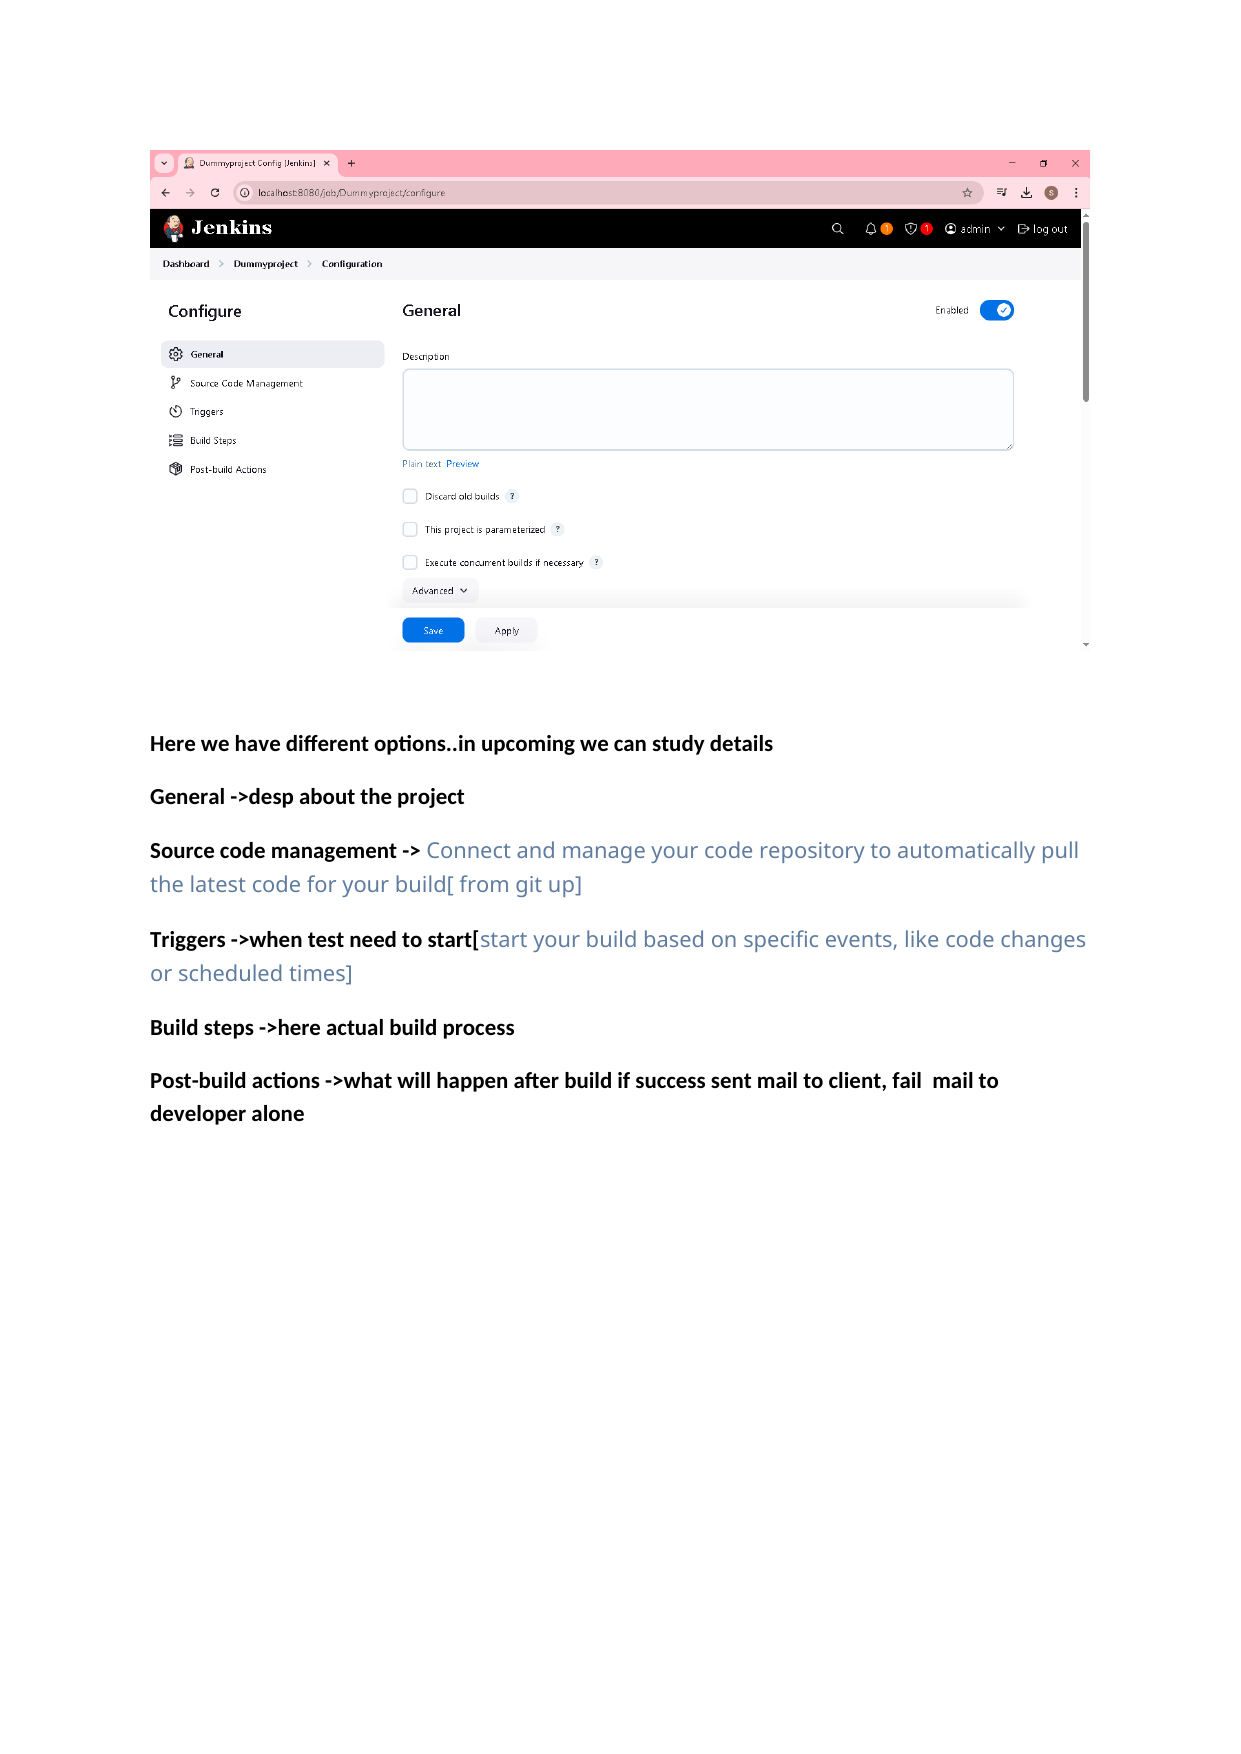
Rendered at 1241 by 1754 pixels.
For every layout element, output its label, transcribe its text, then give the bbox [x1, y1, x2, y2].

text Source code management -> Connect and manage your code repository to automatically pull the latest code for your build[ from git up] [150, 835, 1090, 899]
text Post-build actions ->what will happen after build if success sent mail to client, fail mail to developer alone [150, 1066, 1090, 1127]
text Build steps ->here actual build process [150, 1013, 1090, 1041]
text Triggers ->when test need to start[start your build based on specific events, like code changes or scheduled times] [150, 924, 1090, 988]
text General ->desp about the project [150, 782, 1090, 810]
picture [150, 150, 1091, 651]
text Here we have different options..in upcoming we can study details [150, 729, 1090, 757]
